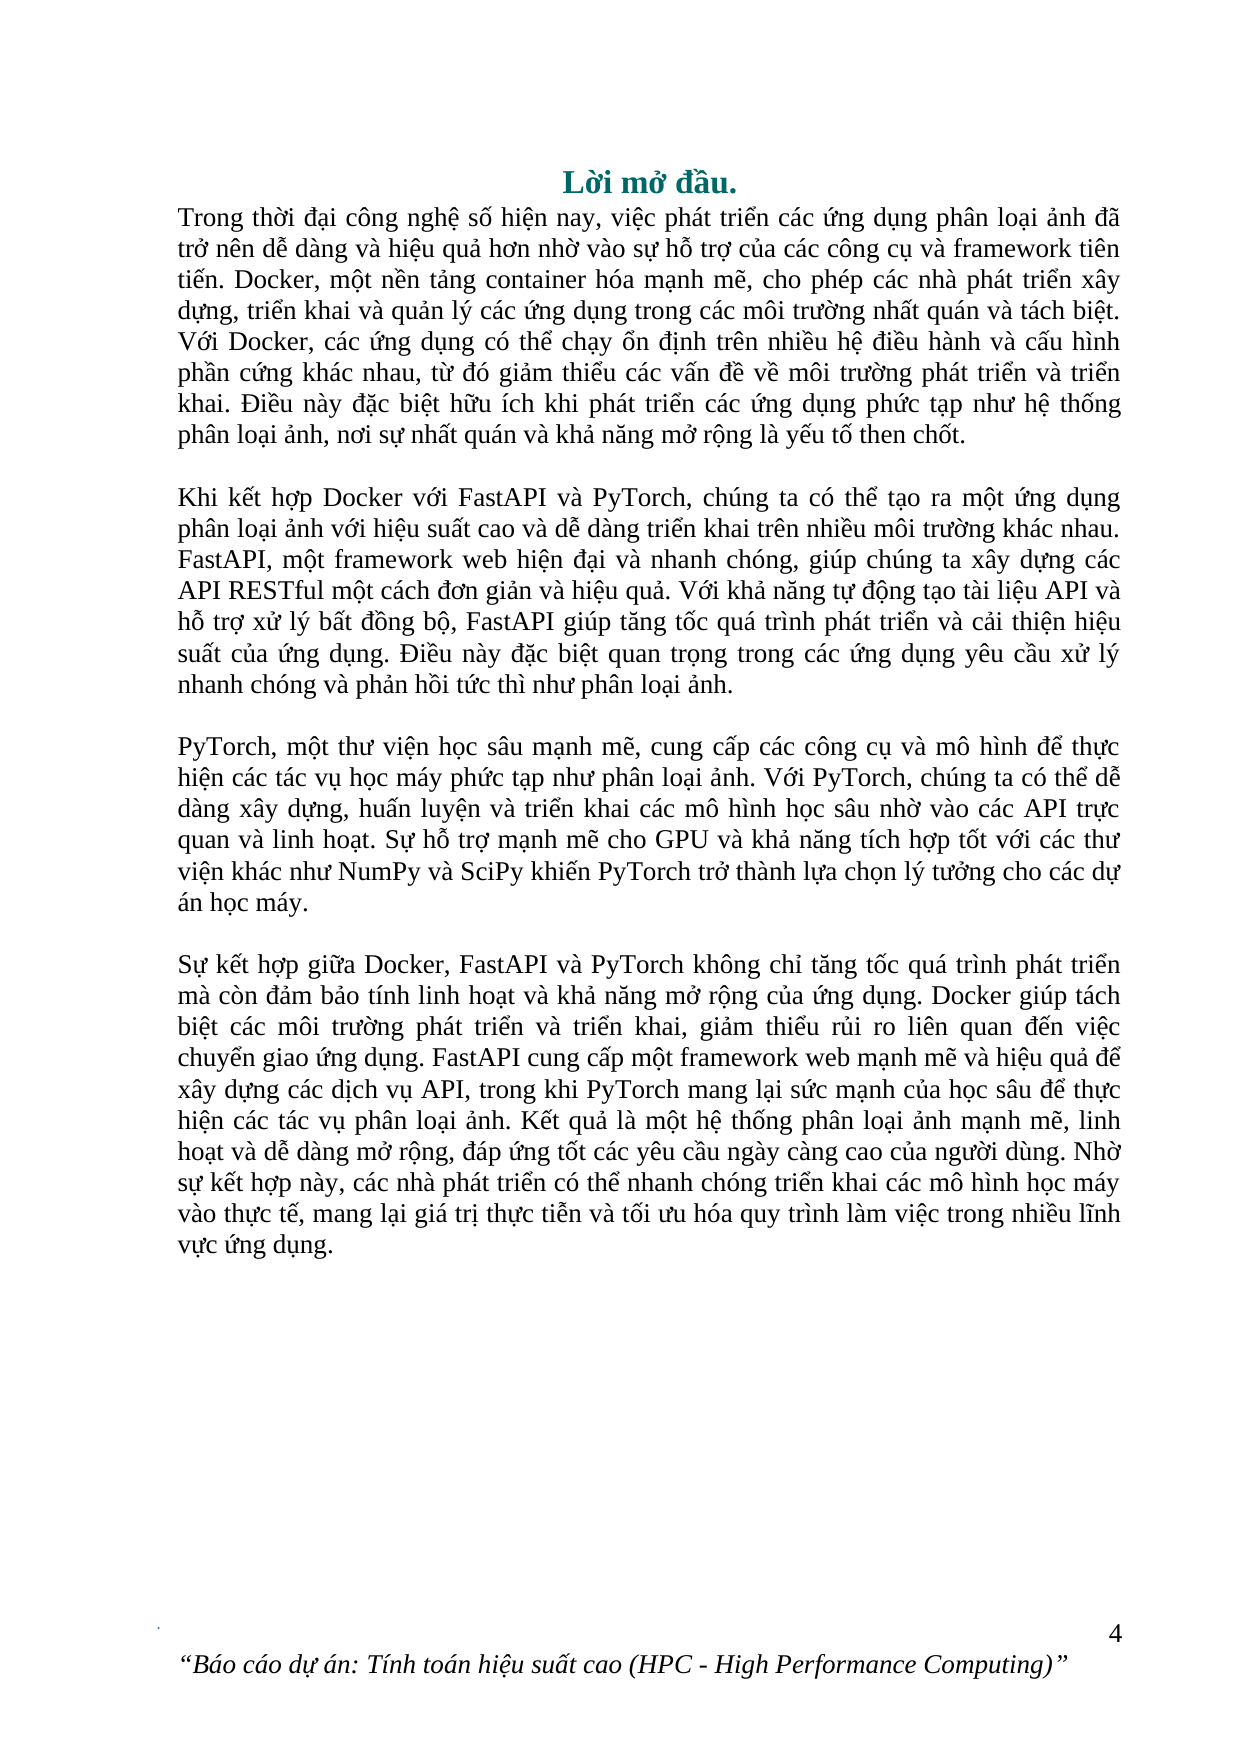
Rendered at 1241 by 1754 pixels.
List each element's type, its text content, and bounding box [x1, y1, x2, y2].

text PyTorch, một thư viện học sâu mạnh mẽ, cung cấp các công cụ và mô hình để thực hiện các tác vụ học máy phức tạp như phân loại ảnh. Với PyTorch, chúng ta có thể dễ dàng xây dựng, huấn luyện và triển khai các mô hình học sâu nhờ vào các API trực quan và linh hoạt. Sự hỗ trợ mạnh mẽ cho GPU và khả năng tích hợp tốt với các thư viện khác như NumPy và SciPy khiến PyTorch trở thành lựa chọn lý tưởng cho các dự án học máy. [177, 730, 1122, 917]
text Sự kết hợp giữa Docker, FastAPI và PyTorch không chỉ tăng tốc quá trình phát triển mà còn đảm bảo tính linh hoạt và khả năng mở rộng của ứng dụng. Docker giúp tách biệt các môi trường phát triển và triển khai, giảm thiểu rủi ro liên quan đến việc chuyển giao ứng dụng. FastAPI cung cấp một framework web mạnh mẽ và hiệu quả để xây dựng các dịch vụ API, trong khi PyTorch mang lại sức mạnh của học sâu để thực hiện các tác vụ phân loại ảnh. Kết quả là một hệ thống phân loại ảnh mạnh mẽ, linh hoạt và dễ dàng mở rộng, đáp ứng tốt các yêu cầu ngày càng cao của người dùng. Nhờ sự kết hợp này, các nhà phát triển có thể nhanh chóng triển khai các mô hình học máy vào thực tế, mang lại giá trị thực tiễn và tối ưu hóa quy trình làm việc trong nhiều lĩnh vực ứng dụng. [177, 948, 1122, 1259]
subtitle Lời mở đầu. [177, 162, 1122, 201]
text Trong thời đại công nghệ số hiện nay, việc phát triển các ứng dụng phân loại ảnh đã trở nên dễ dàng và hiệu quả hơn nhờ vào sự hỗ trợ của các công cụ và framework tiên tiến. Docker, một nền tảng container hóa mạnh mẽ, cho phép các nhà phát triển xây dựng, triển khai và quản lý các ứng dụng trong các môi trường nhất quán và tách biệt. Với Docker, các ứng dụng có thể chạy ổn định trên nhiều hệ điều hành và cấu hình phần cứng khác nhau, từ đó giảm thiểu các vấn đề về môi trường phát triển và triển khai. Điều này đặc biệt hữu ích khi phát triển các ứng dụng phức tạp như hệ thống phân loại ảnh, nơi sự nhất quán và khả năng mở rộng là yếu tố then chốt. [177, 201, 1122, 450]
text Khi kết hợp Docker với FastAPI và PyTorch, chúng ta có thể tạo ra một ứng dụng phân loại ảnh với hiệu suất cao và dễ dàng triển khai trên nhiều môi trường khác nhau. FastAPI, một framework web hiện đại và nhanh chóng, giúp chúng ta xây dựng các API RESTful một cách đơn giản và hiệu quả. Với khả năng tự động tạo tài liệu API và hỗ trợ xử lý bất đồng bộ, FastAPI giúp tăng tốc quá trình phát triển và cải thiện hiệu suất của ứng dụng. Điều này đặc biệt quan trọng trong các ứng dụng yêu cầu xử lý nhanh chóng và phản hồi tức thì như phân loại ảnh. [177, 481, 1122, 699]
